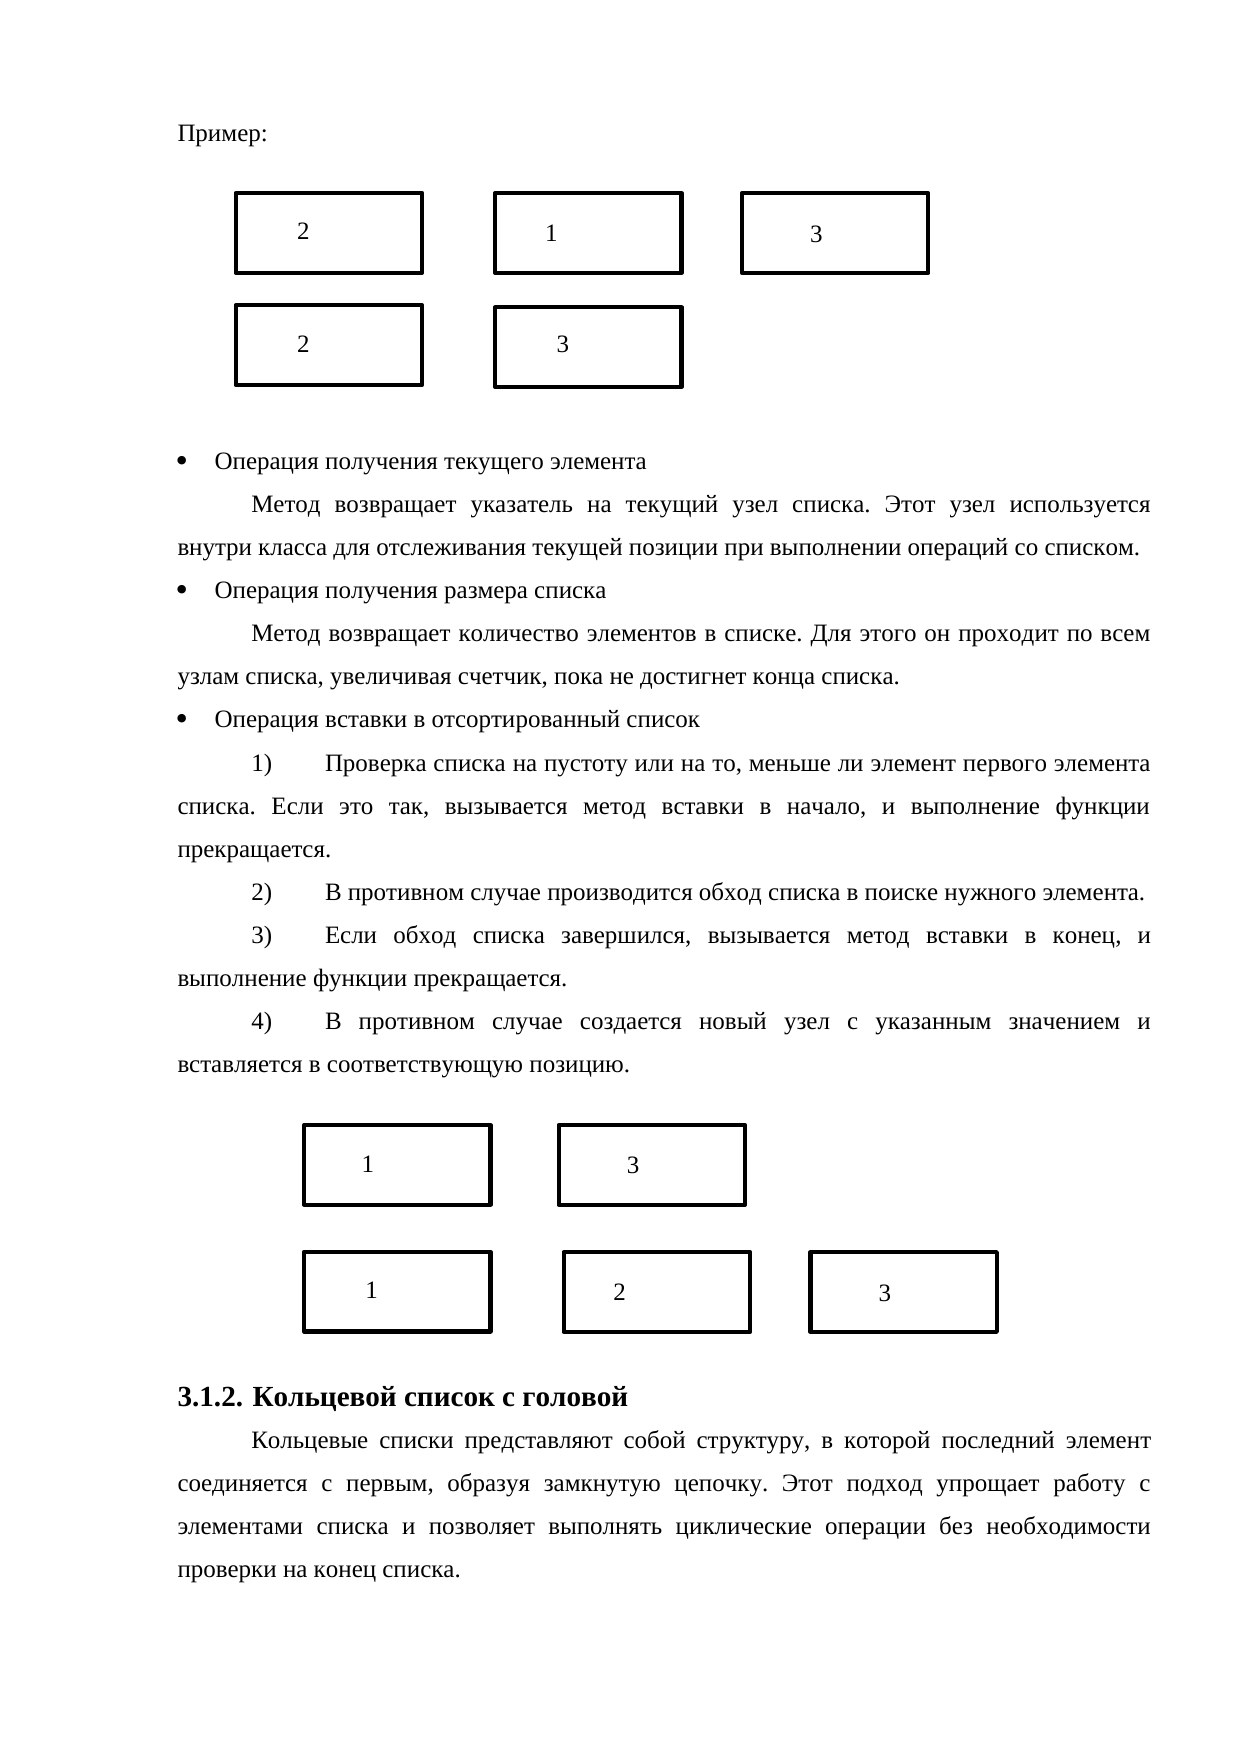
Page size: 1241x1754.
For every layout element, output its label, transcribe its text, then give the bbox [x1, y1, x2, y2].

list В противном случае создается новый узел с указанным значением и вставляется в соответствующую позицию. [177, 1006, 1152, 1078]
text Метод возвращает указатель на текущий узел списка. Этот узел используется внутри класса для отслеживания текущей позиции при выполнении операций со списком. [177, 489, 1152, 561]
subtitle Кольцевой список с головой [177, 1379, 1152, 1412]
list Операция получения размера списка [177, 575, 1152, 604]
text Кольцевые списки представляют собой структуру, в которой последний элемент соединяется с первым, образуя замкнутую цепочку. Этот подход упрощает работу с элементами списка и позволяет выполнять циклические операции без необходимости проверки на конец списка. [177, 1425, 1152, 1583]
list В противном случае производится обход списка в поиске нужного элемента. [177, 877, 1152, 906]
list Если обход списка завершился, вызывается метод вставки в конец, и выполнение функции прекращается. [177, 920, 1152, 992]
list Операция получения текущего элемента [177, 446, 1152, 474]
list Пример: [177, 118, 1152, 147]
list Операция вставки в отсортированный список [177, 704, 1152, 733]
text Метод возвращает количество элементов в списке. Для этого он проходит по всем узлам списка, увеличивая счетчик, пока не достигнет конца списка. [177, 618, 1152, 690]
list Проверка списка на пустоту или на то, меньше ли элемент первого элемента списка. Если это так, вызывается метод вставки в начало, и выполнение функции прекращается. [177, 748, 1152, 863]
